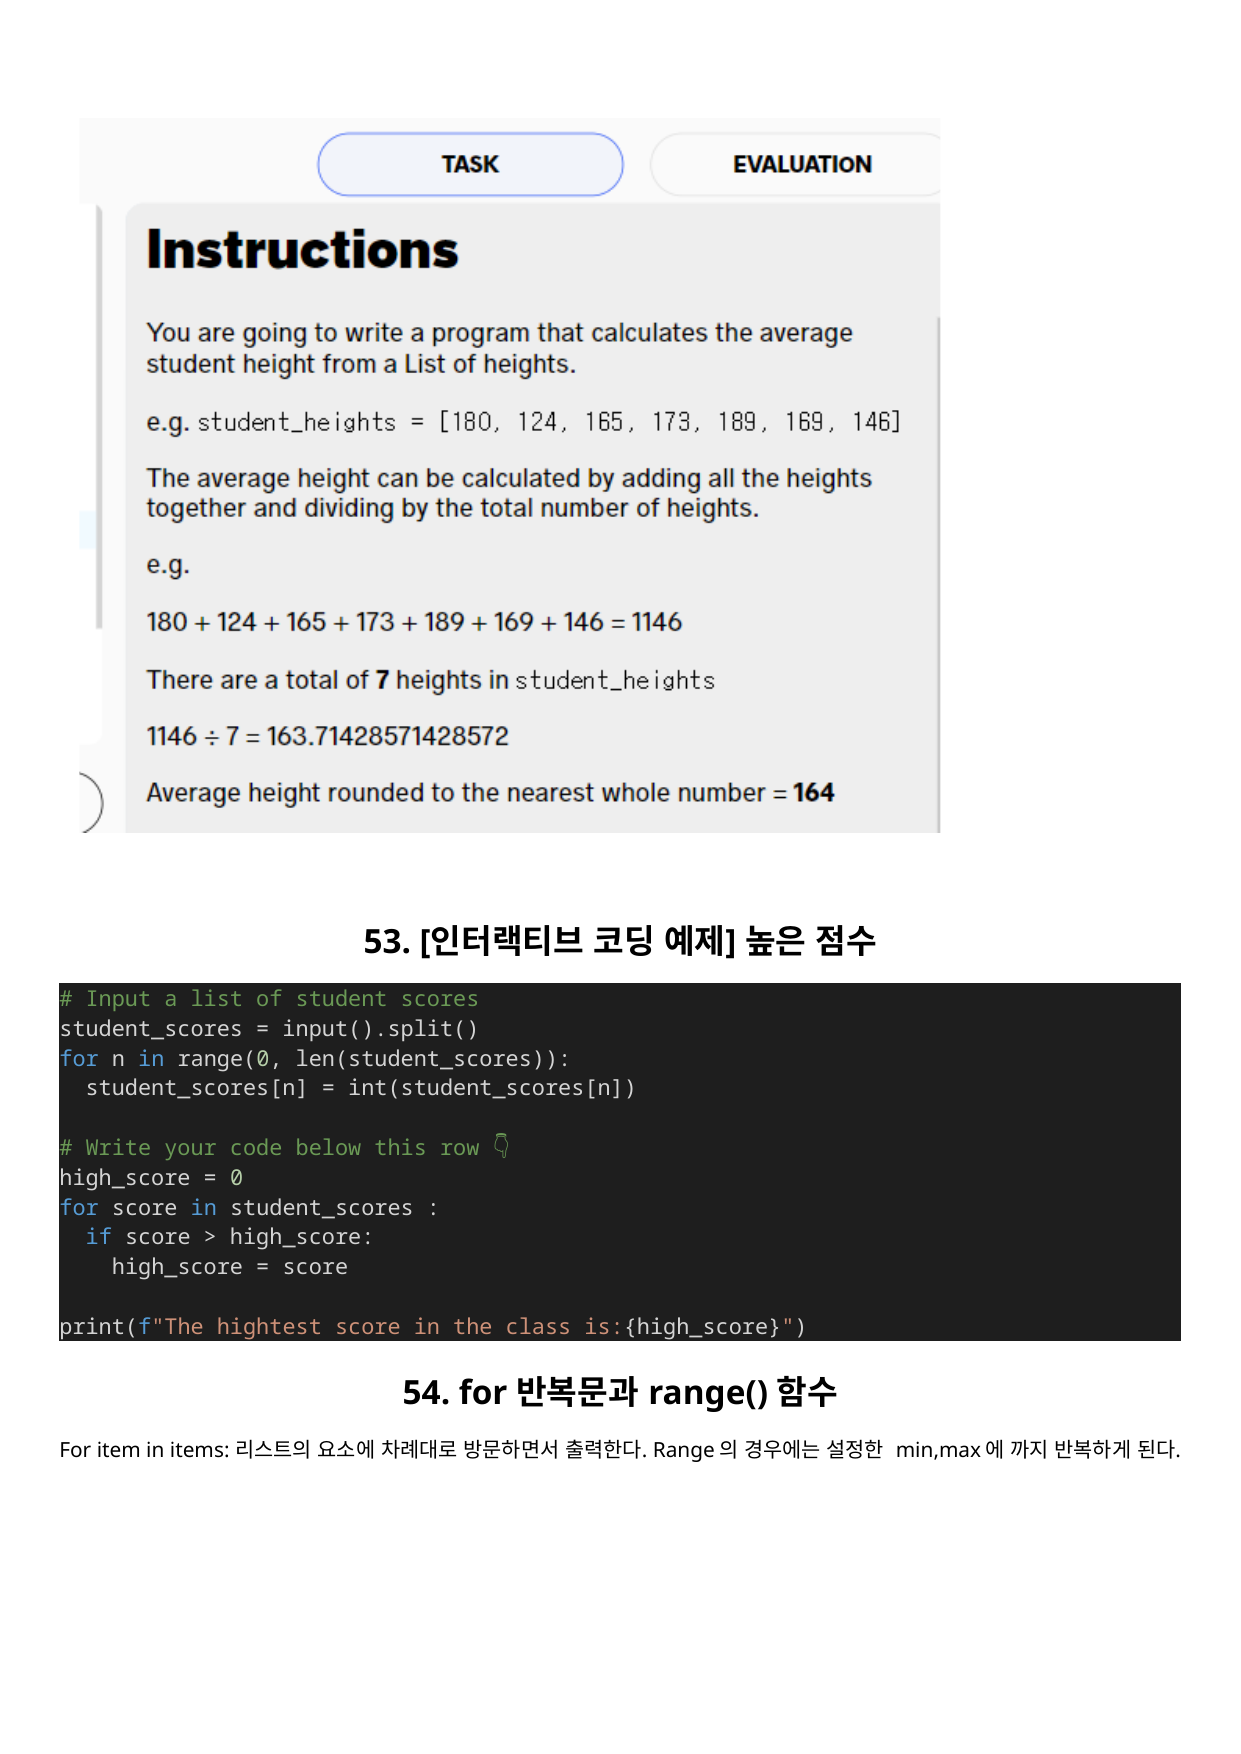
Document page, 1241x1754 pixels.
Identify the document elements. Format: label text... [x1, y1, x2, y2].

text if score > high_score: [59, 1221, 1181, 1251]
text student_scores[n] = int(student_scores[n]) [59, 1072, 1181, 1102]
text for n in range(0, len(student_scores)): [59, 1043, 1181, 1072]
text # Input a list of student scores [59, 983, 1181, 1013]
text student_scores = input().split() [59, 1013, 1181, 1043]
text high_score = 0 [59, 1162, 1181, 1192]
text print(f"The hightest score in the class is:{high_score}") [59, 1311, 1181, 1341]
title 54. for 반복문과 range() 함수 [59, 1366, 1181, 1414]
picture [79, 118, 941, 833]
title 53. [인터랙티브 코딩 예제] 높은 점수 [59, 915, 1181, 963]
text high_score = score [59, 1251, 1181, 1281]
text # Write your code below this row 👇 [59, 1132, 1181, 1162]
text for score in student_scores : [59, 1192, 1181, 1221]
text For item in items: 리스트의 요소에 차례대로 방문하면서 출력한다. Range의 경우에는 설정한 min,max에 까지 반복하게 된다. [59, 1434, 1181, 1464]
